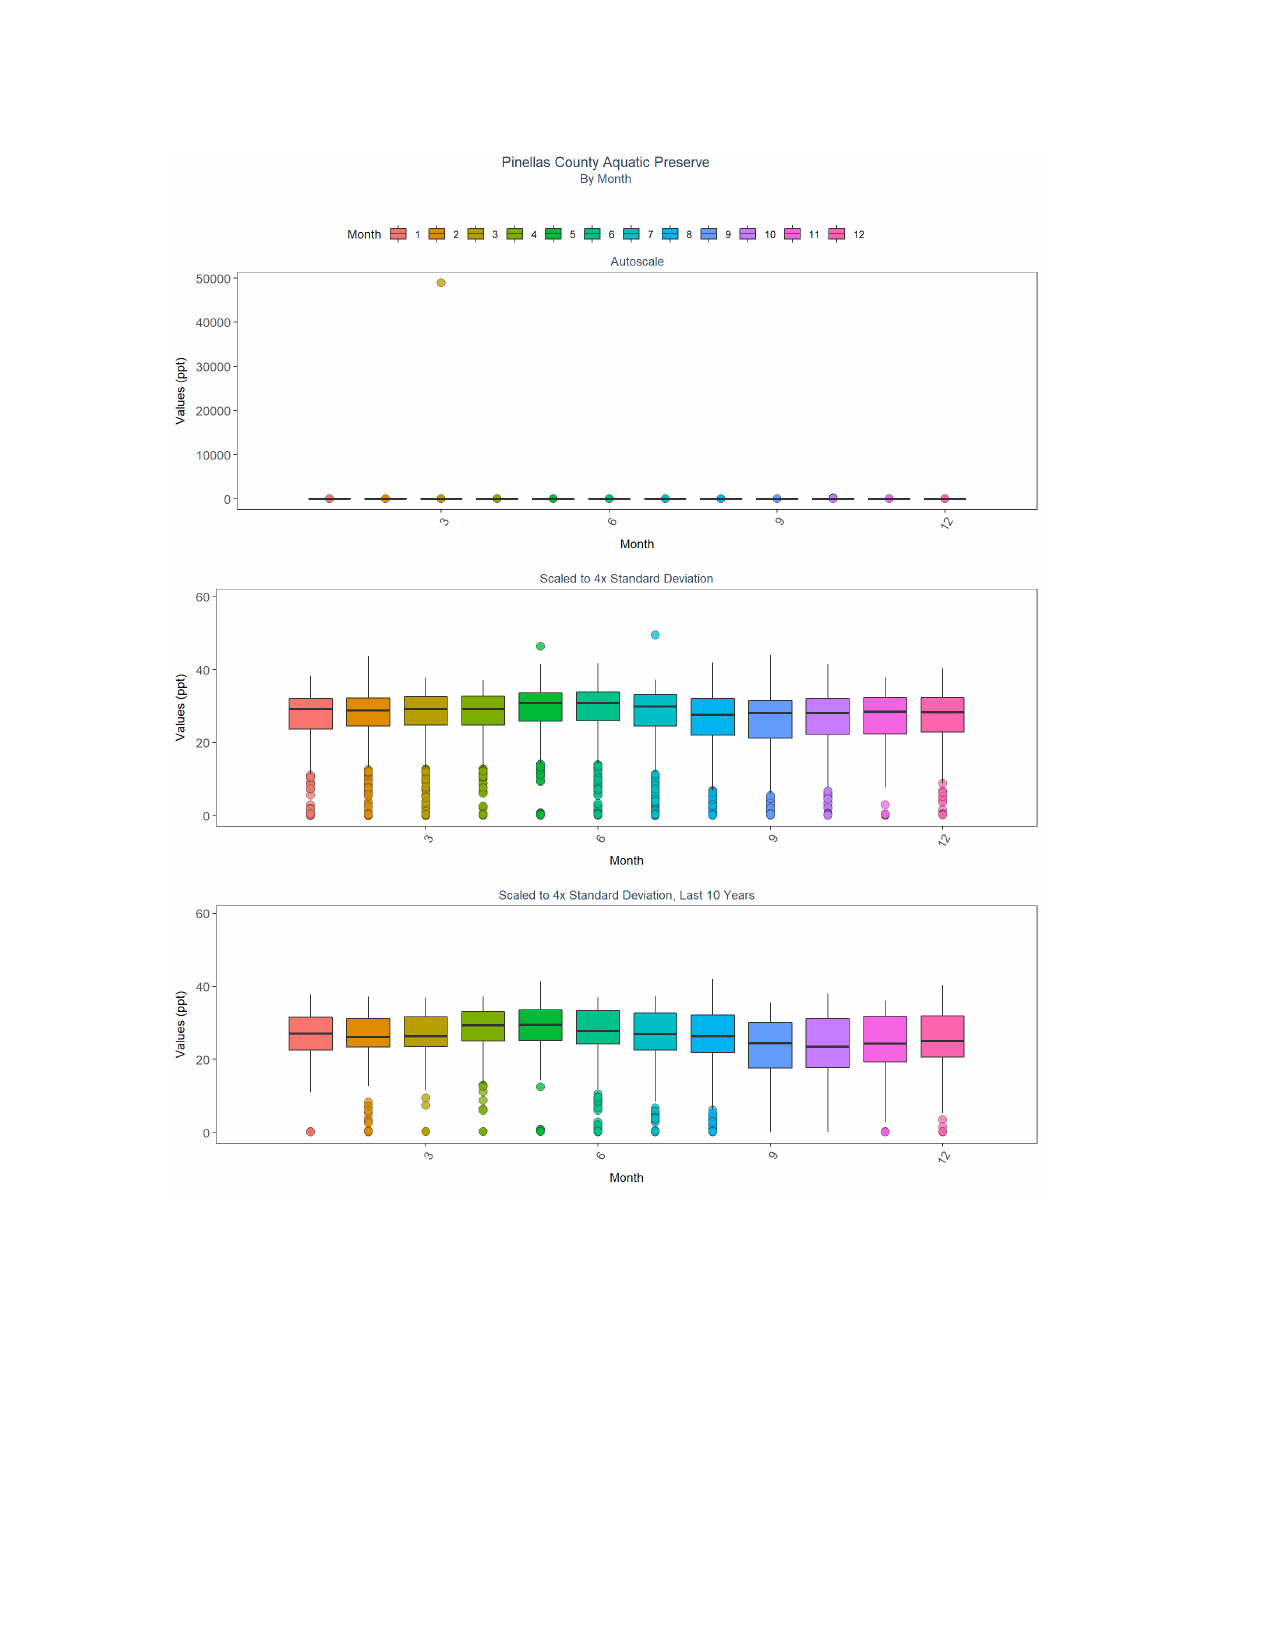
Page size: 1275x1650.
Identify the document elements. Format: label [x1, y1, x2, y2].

picture [168, 150, 1044, 1200]
